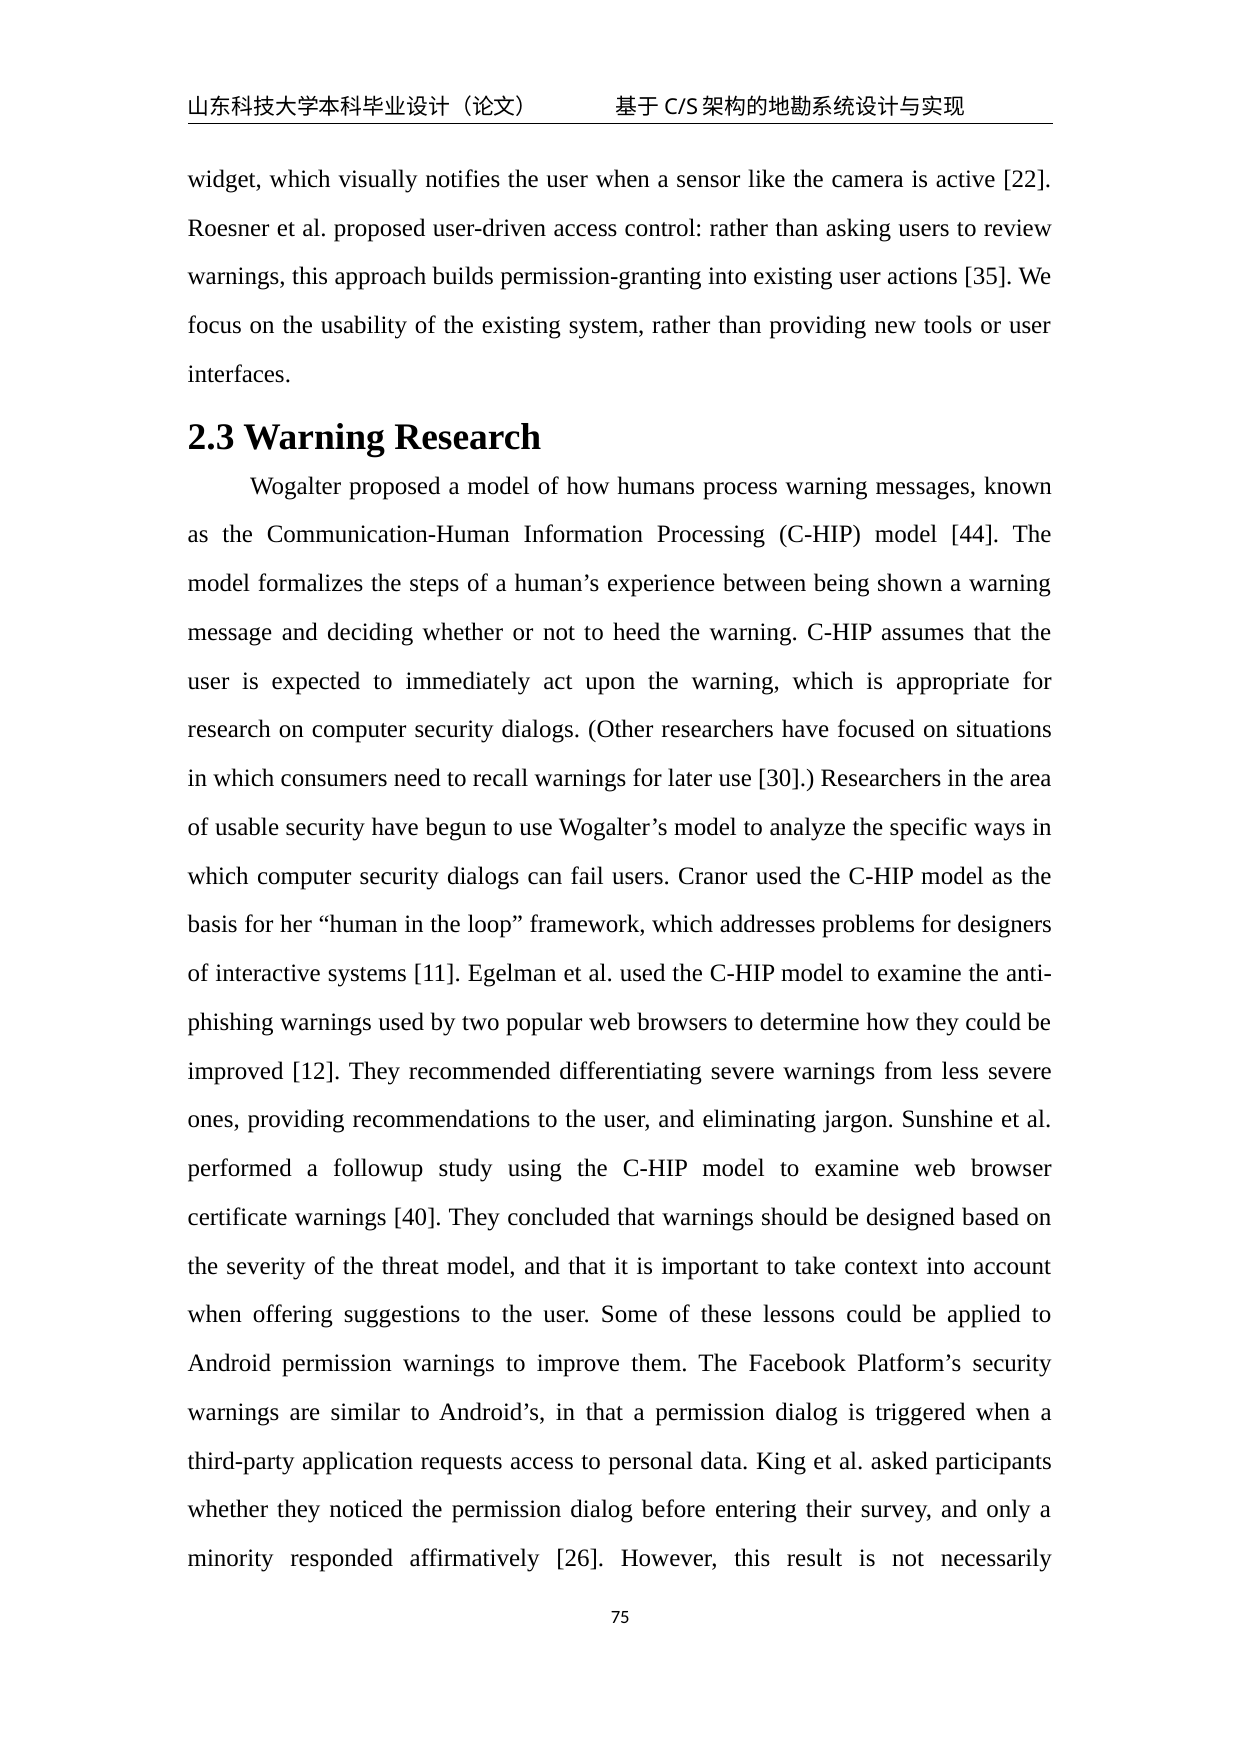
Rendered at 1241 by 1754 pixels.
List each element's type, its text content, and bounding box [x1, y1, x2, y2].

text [187, 162, 1053, 389]
text 2.3 Warning Research [187, 404, 1053, 469]
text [187, 469, 1053, 1574]
